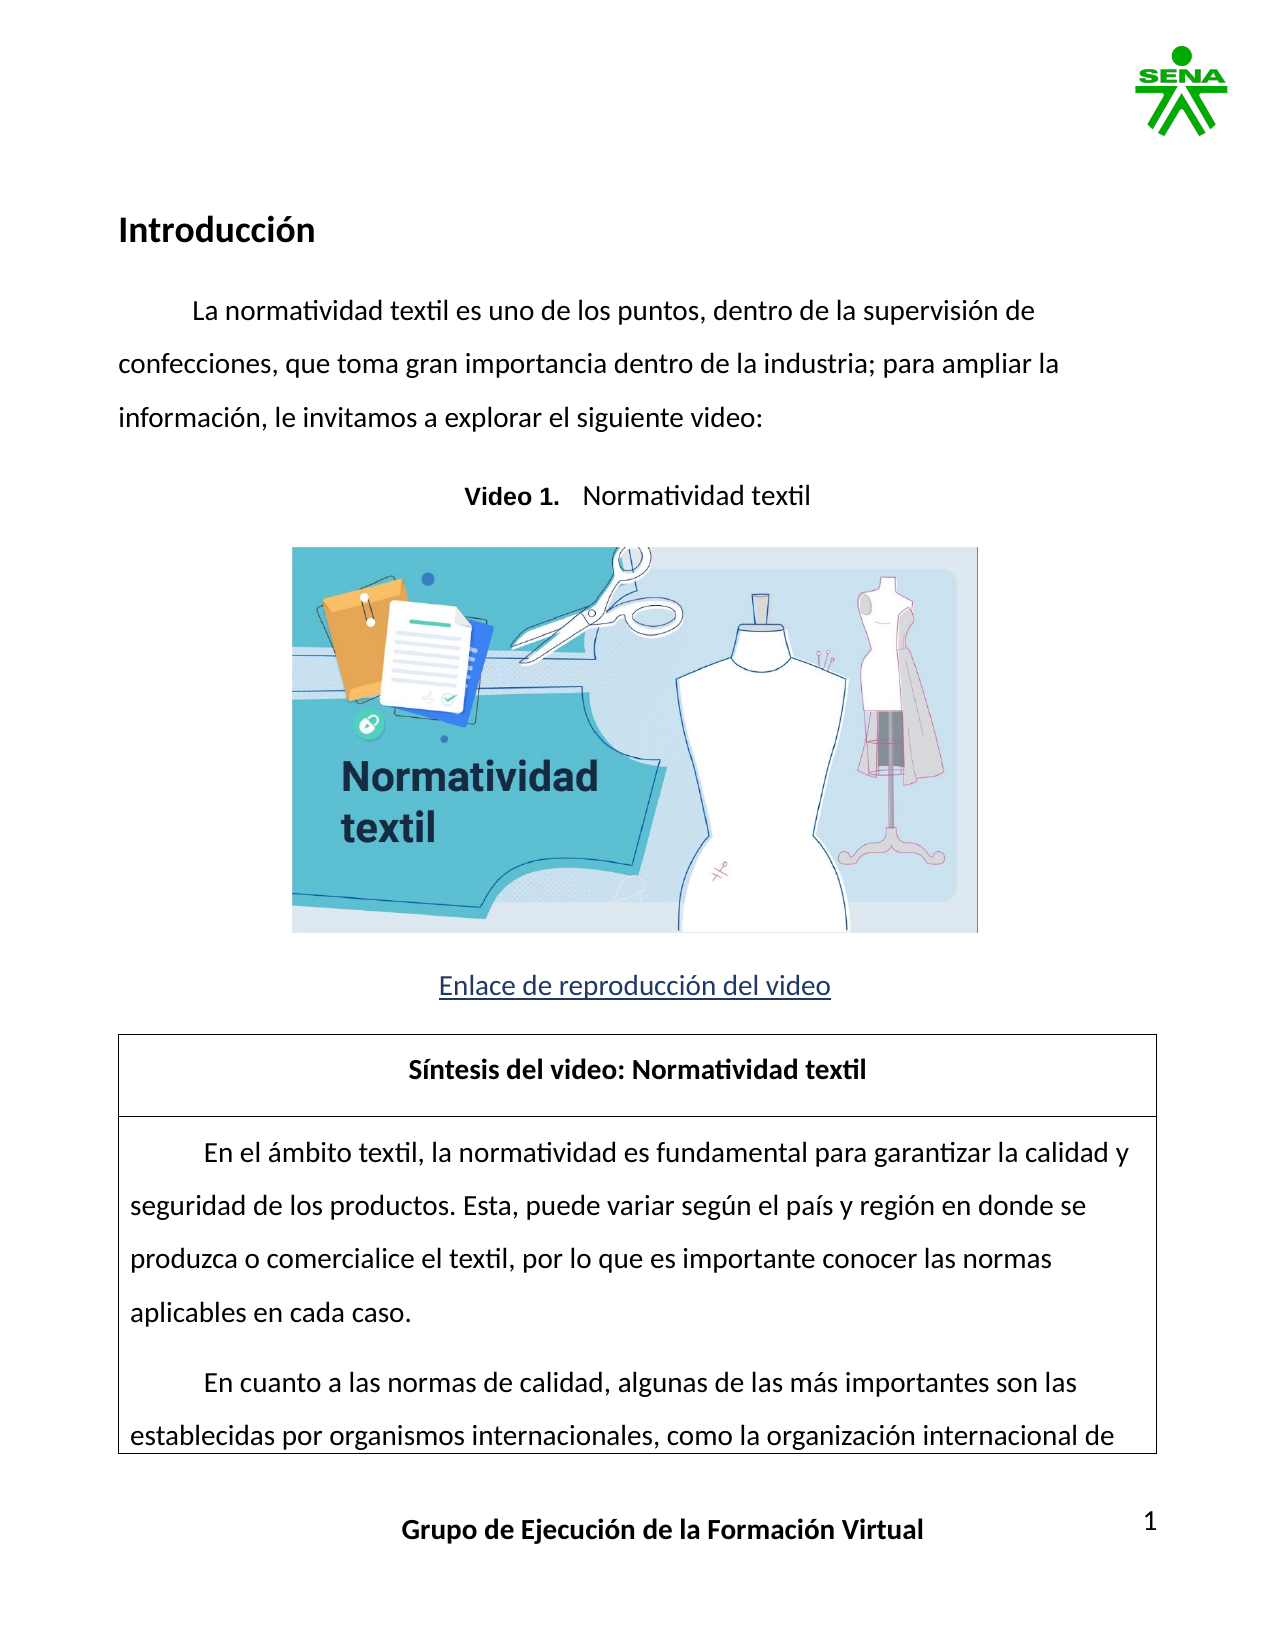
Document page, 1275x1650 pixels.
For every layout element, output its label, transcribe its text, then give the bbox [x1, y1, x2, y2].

text Introducción [118, 206, 1157, 252]
table_header Síntesis del video: Normatividad textil [119, 1035, 1156, 1116]
picture [292, 547, 978, 933]
text La normatividad textil es uno de los puntos, dentro de la supervisión de confecciones, que toma gran importancia dentro de la industria; para ampliar la información, le invitamos a explorar el siguiente video: [118, 292, 1157, 434]
picture [1135, 46, 1228, 136]
text Normatividad textil [118, 477, 1157, 513]
text Enlace de reproducción del video [118, 967, 1152, 1003]
